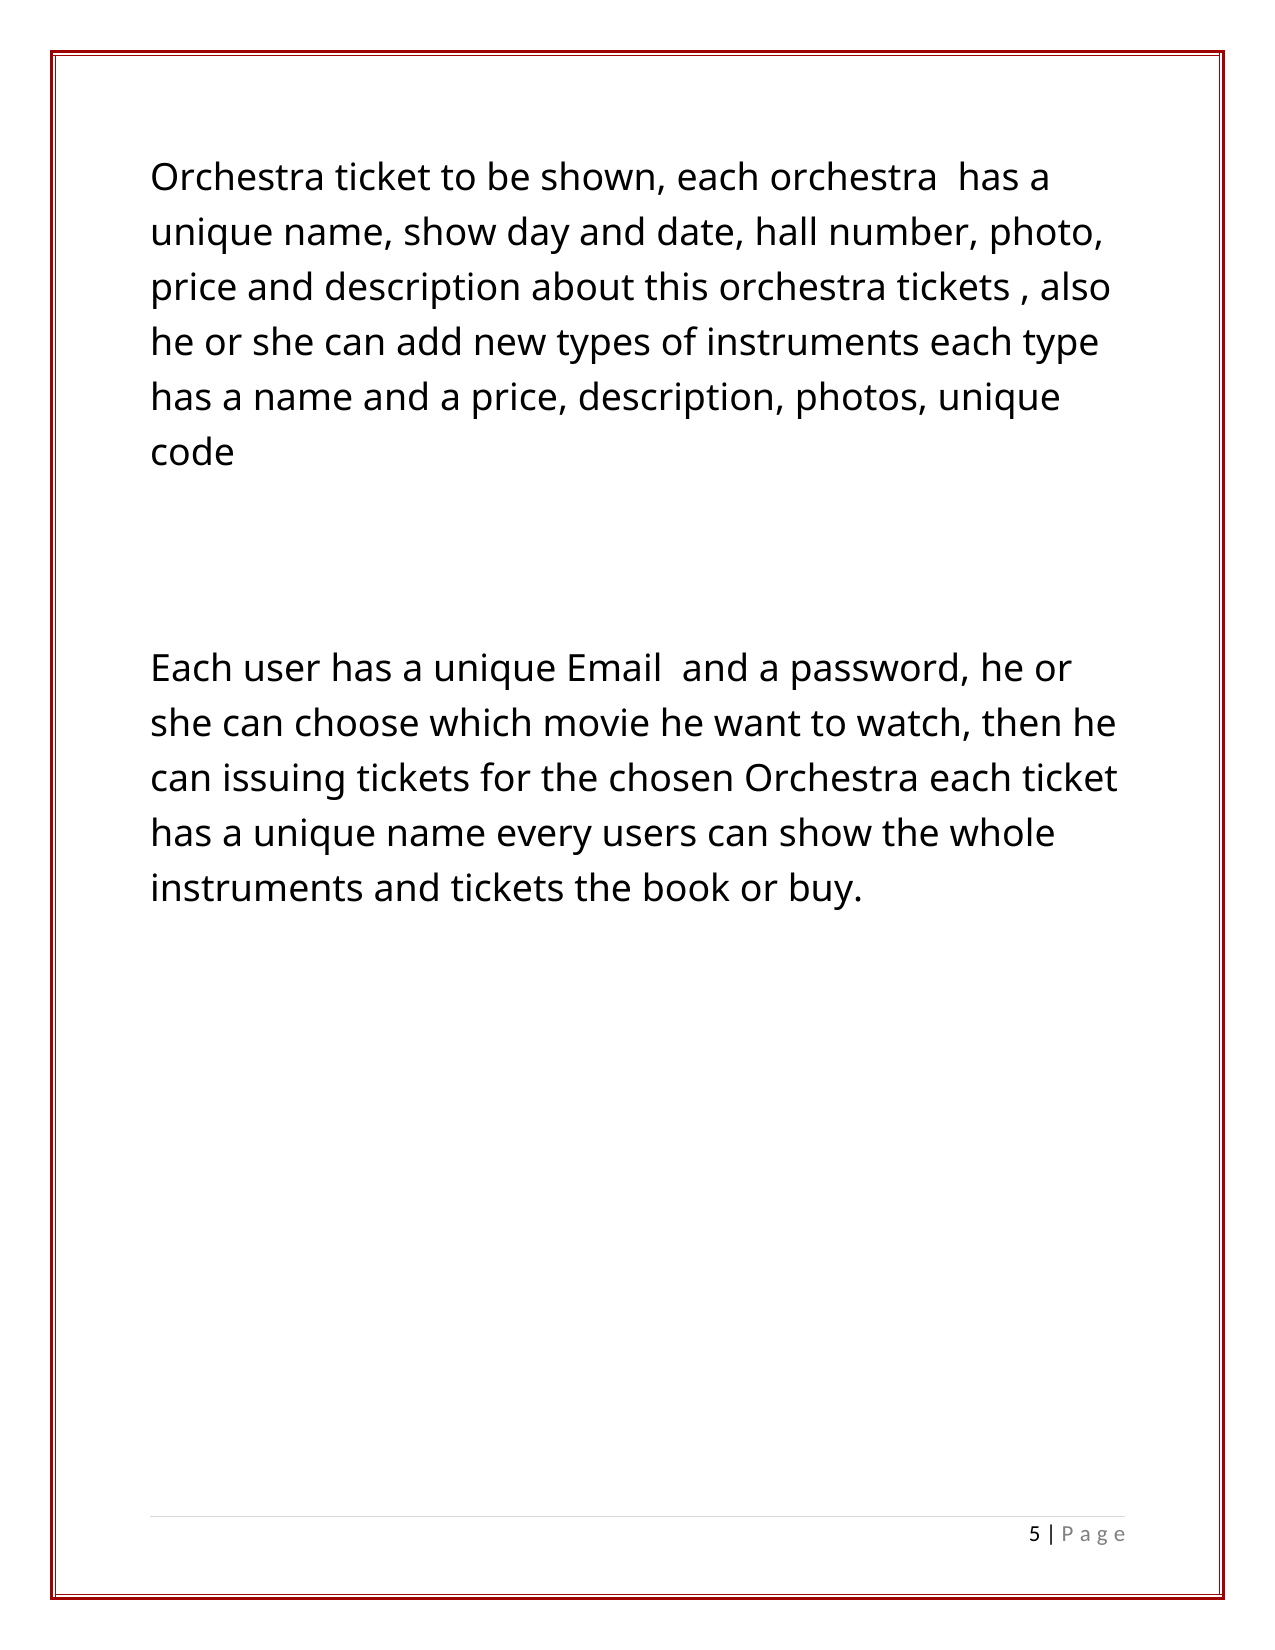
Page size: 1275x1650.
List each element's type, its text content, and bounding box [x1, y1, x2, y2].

text Each user has a unique Email and a password, he or she can choose which movie he want to watch, then he can issuing tickets for the chosen Orchestra each ticket has a unique name every users can show the whole instruments and tickets the book or buy. [150, 641, 1125, 912]
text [150, 150, 1125, 477]
